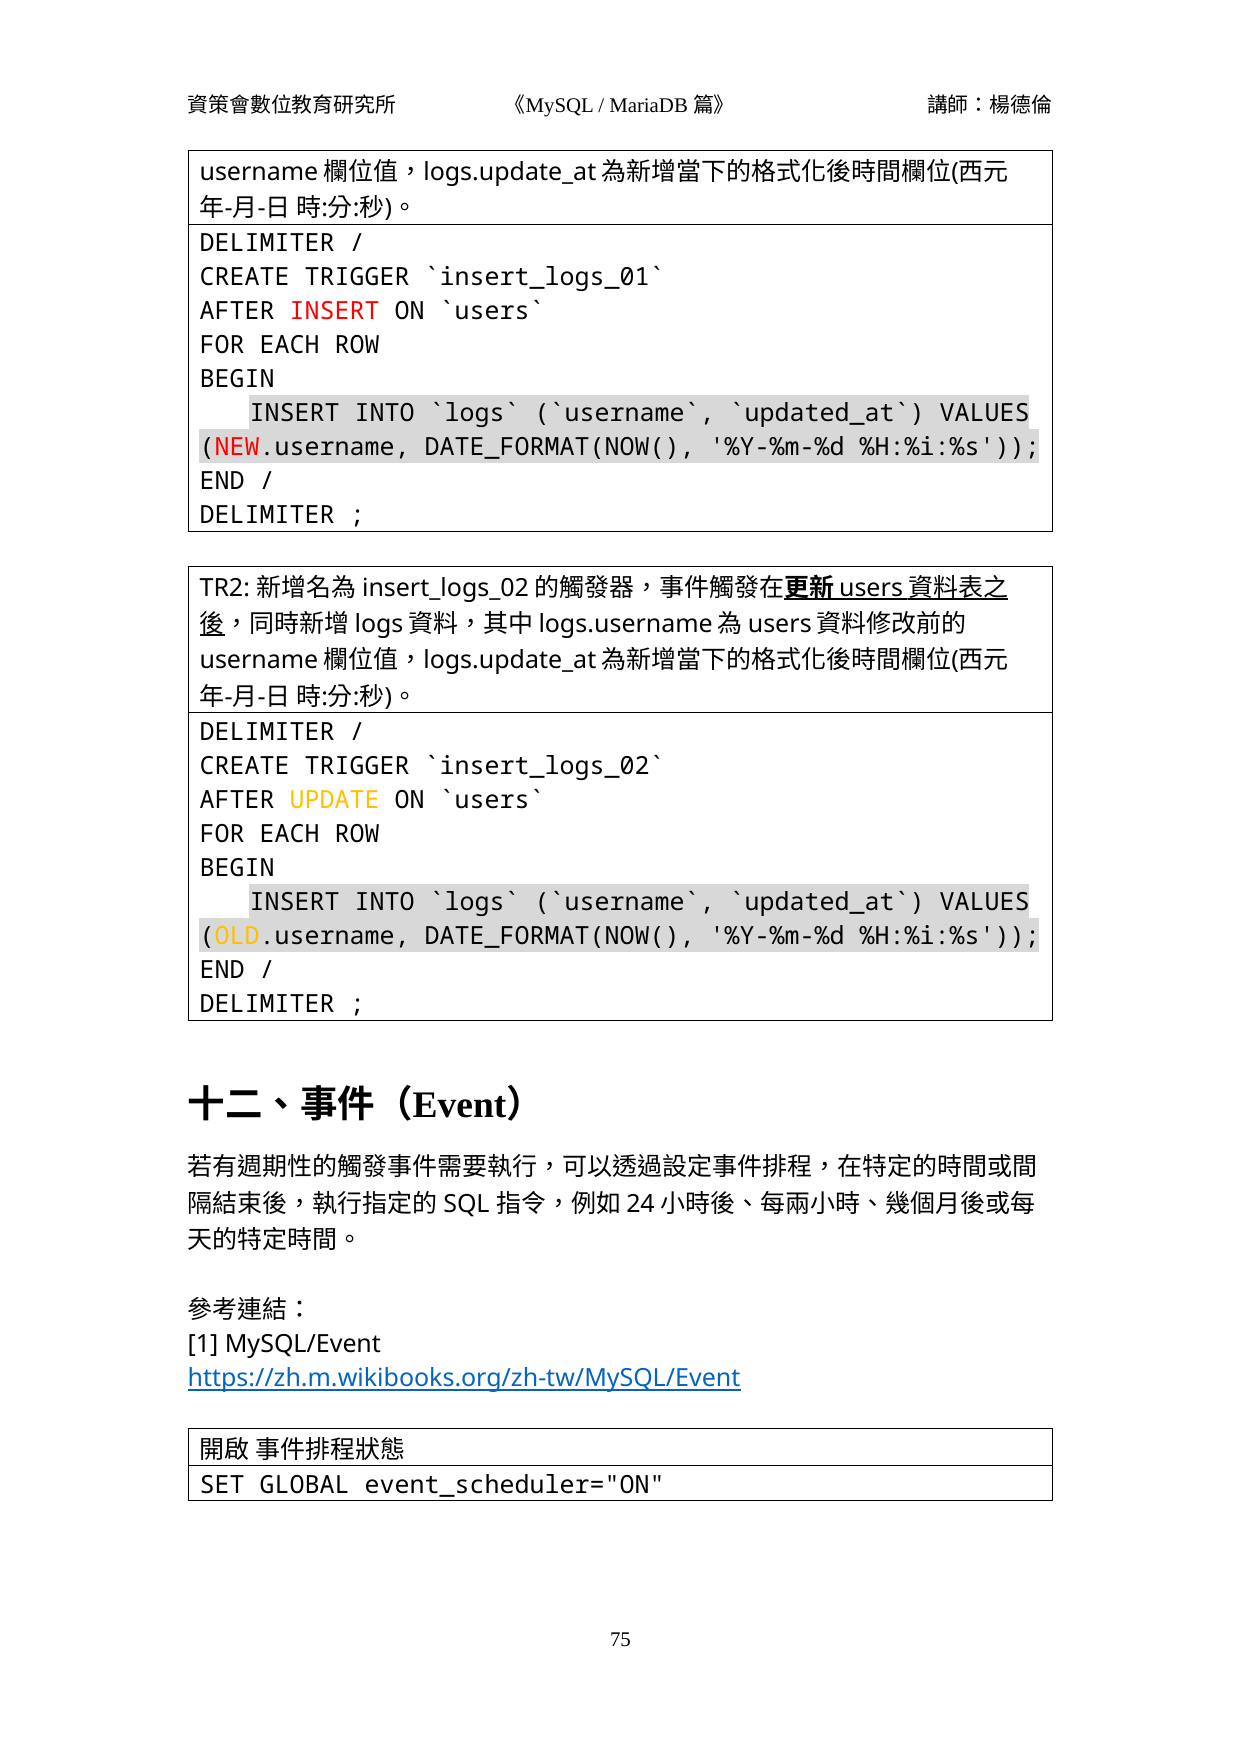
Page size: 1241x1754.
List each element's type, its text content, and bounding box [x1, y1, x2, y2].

text 若有週期性的觸發事件需要執行，可以透過設定事件排程，在特定的時間或間隔結束後，執行指定的 SQL 指令，例如24小時後、每兩小時、幾個月後或每天的特定時間。 [187, 1147, 1053, 1256]
table_header TR2: 新增名為 insert_logs_02的觸發器，事件觸發在更新users資料表之後，同時新增logs資料，其中logs.username為users資料修改前的username欄位值，logs.update_at為新增當下的格式化後時間欄位(西元年-月-日 時:分:秒)。 [189, 567, 1052, 712]
text 參考連結： [187, 1289, 1053, 1326]
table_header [189, 151, 1052, 223]
table_cell SET GLOBAL event_scheduler="ON" [189, 1466, 1052, 1500]
text https://zh.m.wikibooks.org/zh-tw/MySQL/Event [187, 1360, 1053, 1394]
subtitle 十二、事件（Event） [187, 1074, 1053, 1128]
table_cell DELIMITER / CREATE TRIGGER `insert_logs_02` AFTER UPDATE ON `users` FOR EACH ROW BEGIN INSERT INTO `logs` (`username`, `updated_at`) VALUES (OLD.username, DATE_FORMAT(NOW(), '%Y-%m-%d %H:%i:%s')); END / DELIMITER ; [189, 713, 1052, 1020]
text [1] MySQL/Event [187, 1326, 1053, 1360]
table_cell DELIMITER / CREATE TRIGGER `insert_logs_01` AFTER INSERT ON `users` FOR EACH ROW BEGIN INSERT INTO `logs` (`username`, `updated_at`) VALUES (NEW.username, DATE_FORMAT(NOW(), '%Y-%m-%d %H:%i:%s')); END / DELIMITER ; [189, 225, 1052, 531]
table_header 開啟 事件排程狀態 [189, 1429, 1052, 1465]
